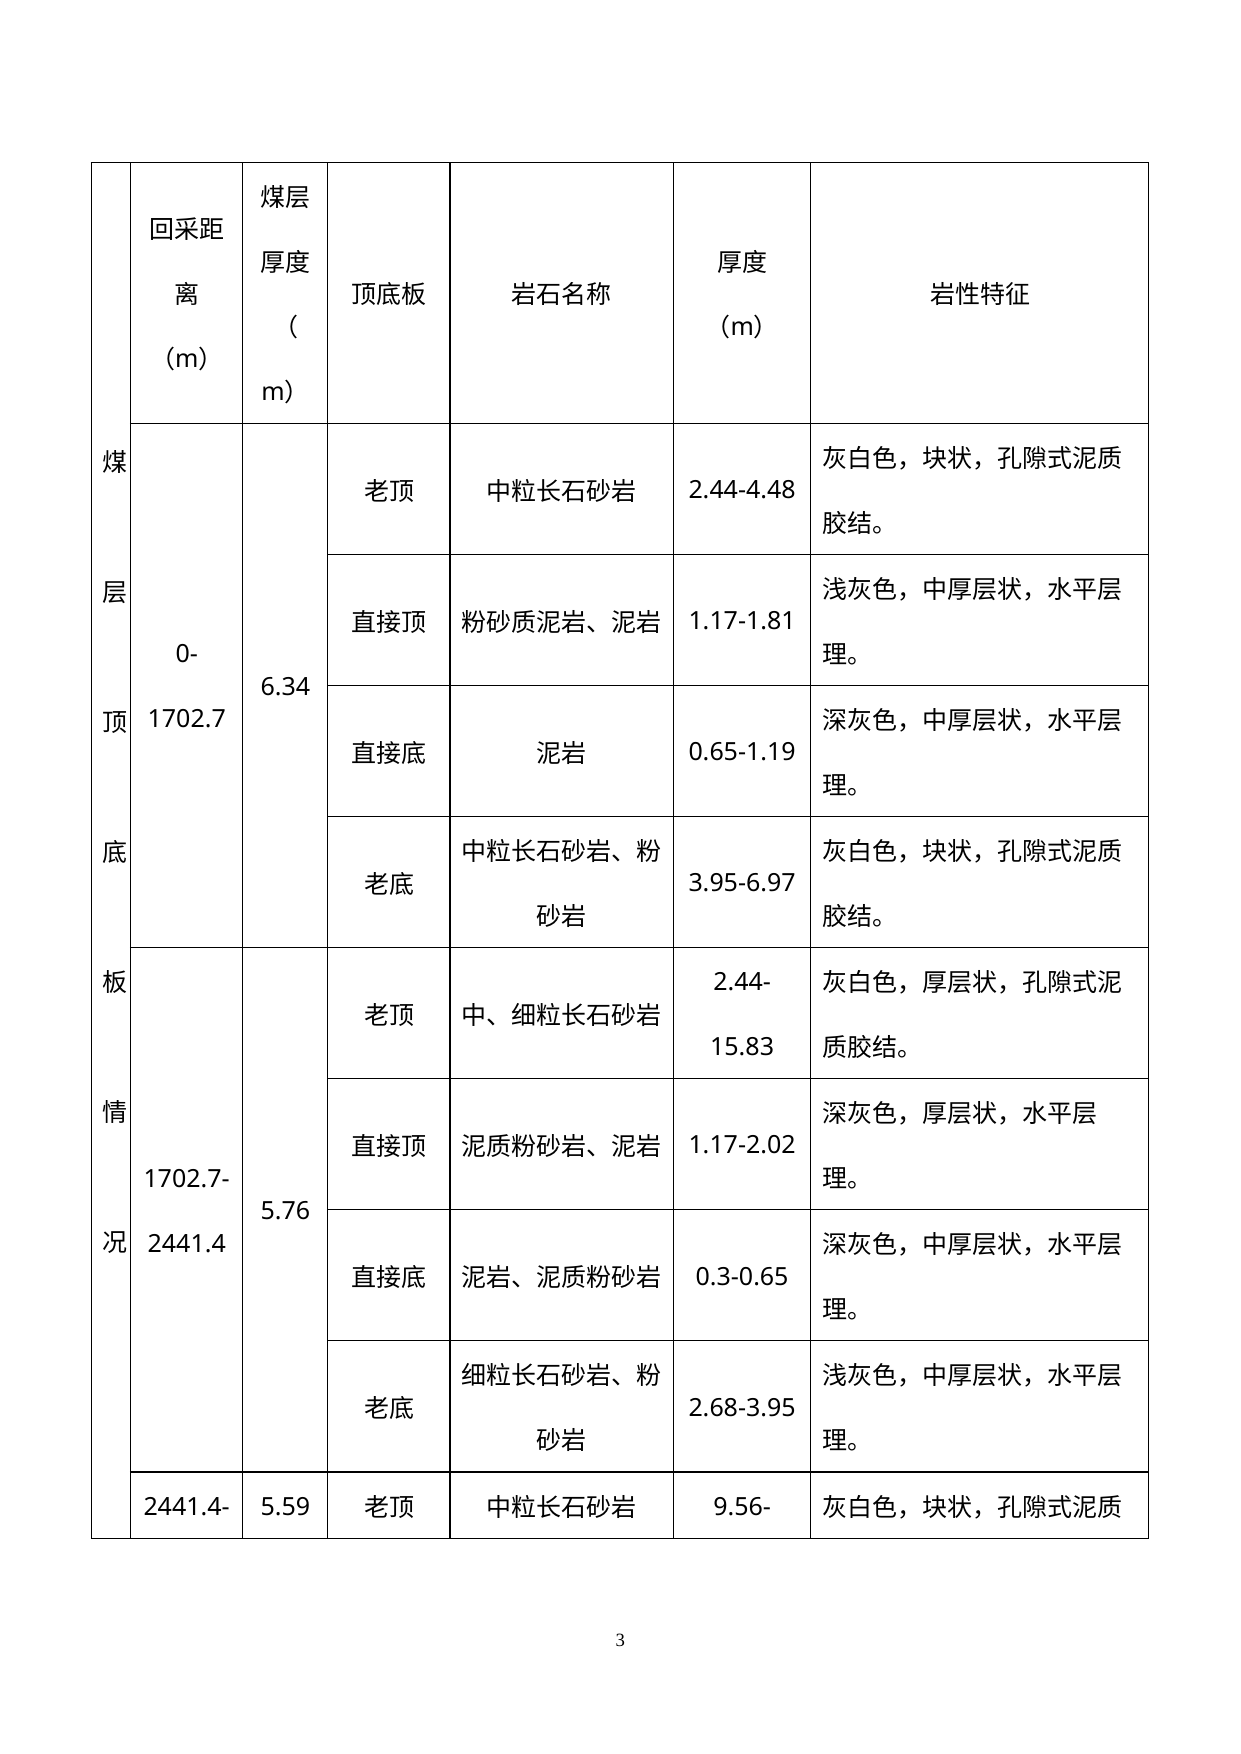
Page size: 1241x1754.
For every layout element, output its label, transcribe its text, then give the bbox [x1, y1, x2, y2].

table_cell 泥质粉砂岩、泥岩 [451, 1079, 673, 1209]
table_header 顶底板 [328, 163, 449, 423]
table_cell 1.17-2.02 [674, 1079, 810, 1209]
table_header 回采距离（m） [131, 163, 242, 423]
table_cell 灰白色，块状，孔隙式泥质胶结。 [811, 817, 1148, 947]
table_cell 3.95-6.97 [674, 817, 810, 947]
table_cell 灰白色，块状，孔隙式泥质胶结。 [811, 1473, 1148, 1538]
table_cell 0.3-0.65 [674, 1210, 810, 1340]
table_cell 灰白色，块状，孔隙式泥质胶结。 [811, 424, 1148, 554]
table_cell 1.17-1.81 [674, 555, 810, 685]
table_cell 泥岩 [451, 686, 673, 816]
table_cell 中粒长石砂岩、粉砂岩 [451, 817, 673, 947]
table_cell 中、细粒长石砂岩 [451, 948, 673, 1078]
table_cell 灰白色，厚层状，孔隙式泥质胶结。 [811, 948, 1148, 1078]
table_header 煤层厚度（m） [243, 163, 327, 423]
table_cell 直接底 [328, 686, 449, 816]
table_cell 2441.4-3273.4 [131, 1473, 242, 1538]
table_cell 细粒长石砂岩、粉砂岩 [451, 1341, 673, 1471]
table_cell 泥岩、泥质粉砂岩 [451, 1210, 673, 1340]
table_cell 老顶 [328, 1473, 449, 1538]
table_cell 0.65-1.19 [674, 686, 810, 816]
table_cell 5.59 [243, 1473, 327, 1538]
table_cell 6.34 [243, 424, 327, 947]
table_cell 2.44-15.83 [674, 948, 810, 1078]
table_cell 老顶 [328, 948, 449, 1078]
table_cell 2.68-3.95 [674, 1341, 810, 1471]
table_header 煤 层 顶 底 板 情 况 [92, 163, 130, 1538]
table_cell 0-1702.7 [131, 424, 242, 947]
table_cell 深灰色，中厚层状，水平层理。 [811, 686, 1148, 816]
table_cell 2.44-4.48 [674, 424, 810, 554]
table_cell 中粒长石砂岩 [451, 424, 673, 554]
table_cell 老底 [328, 1341, 449, 1471]
table_cell 深灰色，厚层状，水平层理。 [811, 1079, 1148, 1209]
table_cell 5.76 [243, 948, 327, 1471]
table_cell 直接顶 [328, 1079, 449, 1209]
table_cell 中粒长石砂岩 [451, 1473, 673, 1538]
table_header 厚度（m） [674, 163, 810, 423]
table_header 岩性特征 [811, 163, 1148, 423]
table_cell 浅灰色，中厚层状，水平层理。 [811, 555, 1148, 685]
table_cell 粉砂质泥岩、泥岩 [451, 555, 673, 685]
table_cell 直接底 [328, 1210, 449, 1340]
table_cell 1702.7-2441.4 [131, 948, 242, 1471]
table_header 岩石名称 [451, 163, 673, 423]
table_cell 深灰色，中厚层状，水平层理。 [811, 1210, 1148, 1340]
table_cell 9.56-15.83 [674, 1473, 810, 1538]
table_cell 老顶 [328, 424, 449, 554]
table_cell 老底 [328, 817, 449, 947]
table_cell 直接顶 [328, 555, 449, 685]
table_cell 浅灰色，中厚层状，水平层理。 [811, 1341, 1148, 1471]
